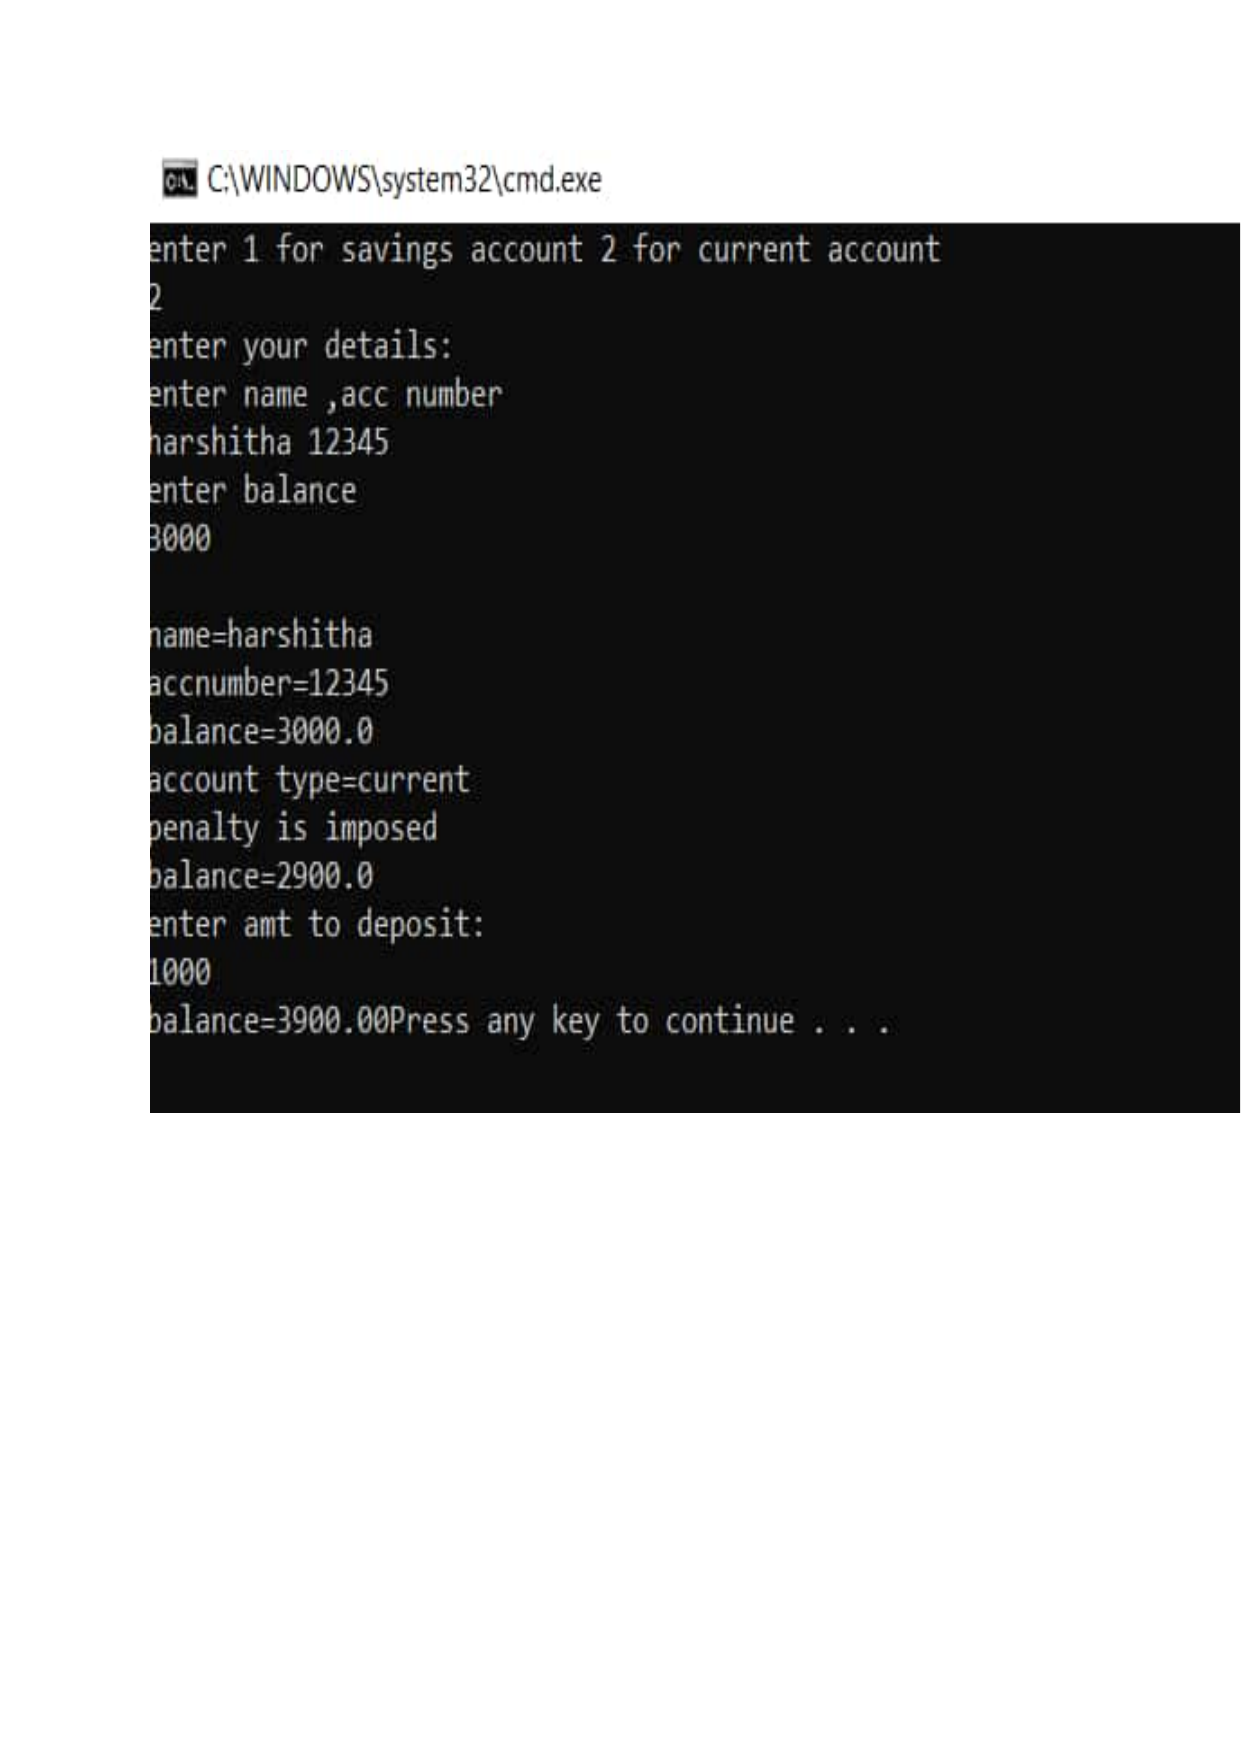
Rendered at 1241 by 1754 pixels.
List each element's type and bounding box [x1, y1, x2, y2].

picture [150, 150, 1241, 1113]
